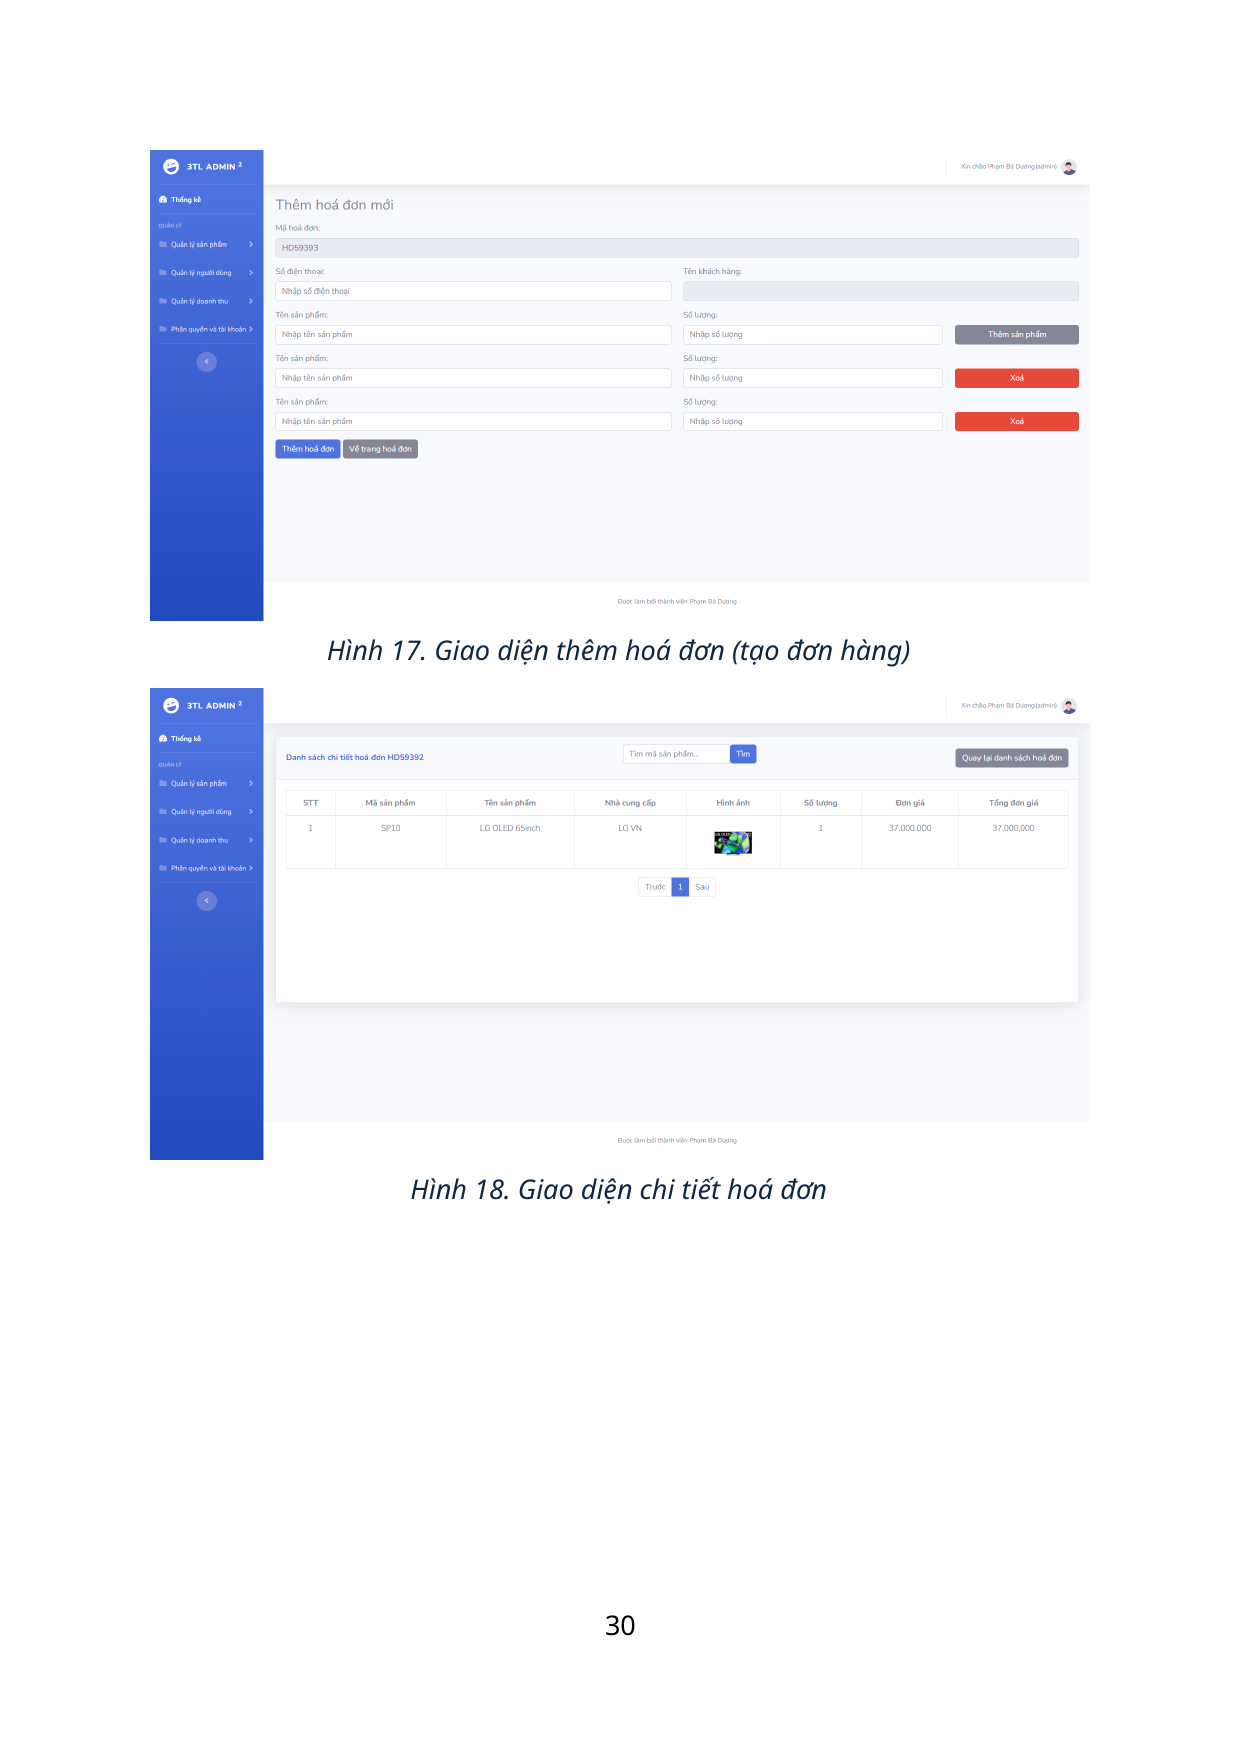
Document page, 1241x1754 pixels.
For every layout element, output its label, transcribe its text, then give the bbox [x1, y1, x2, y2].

picture [150, 150, 1091, 621]
text Giao diện chi tiết hoá đơn [150, 1170, 1090, 1207]
text Giao diện thêm hoá đơn (tạo đơn hàng) [150, 631, 1090, 668]
picture [150, 688, 1091, 1160]
